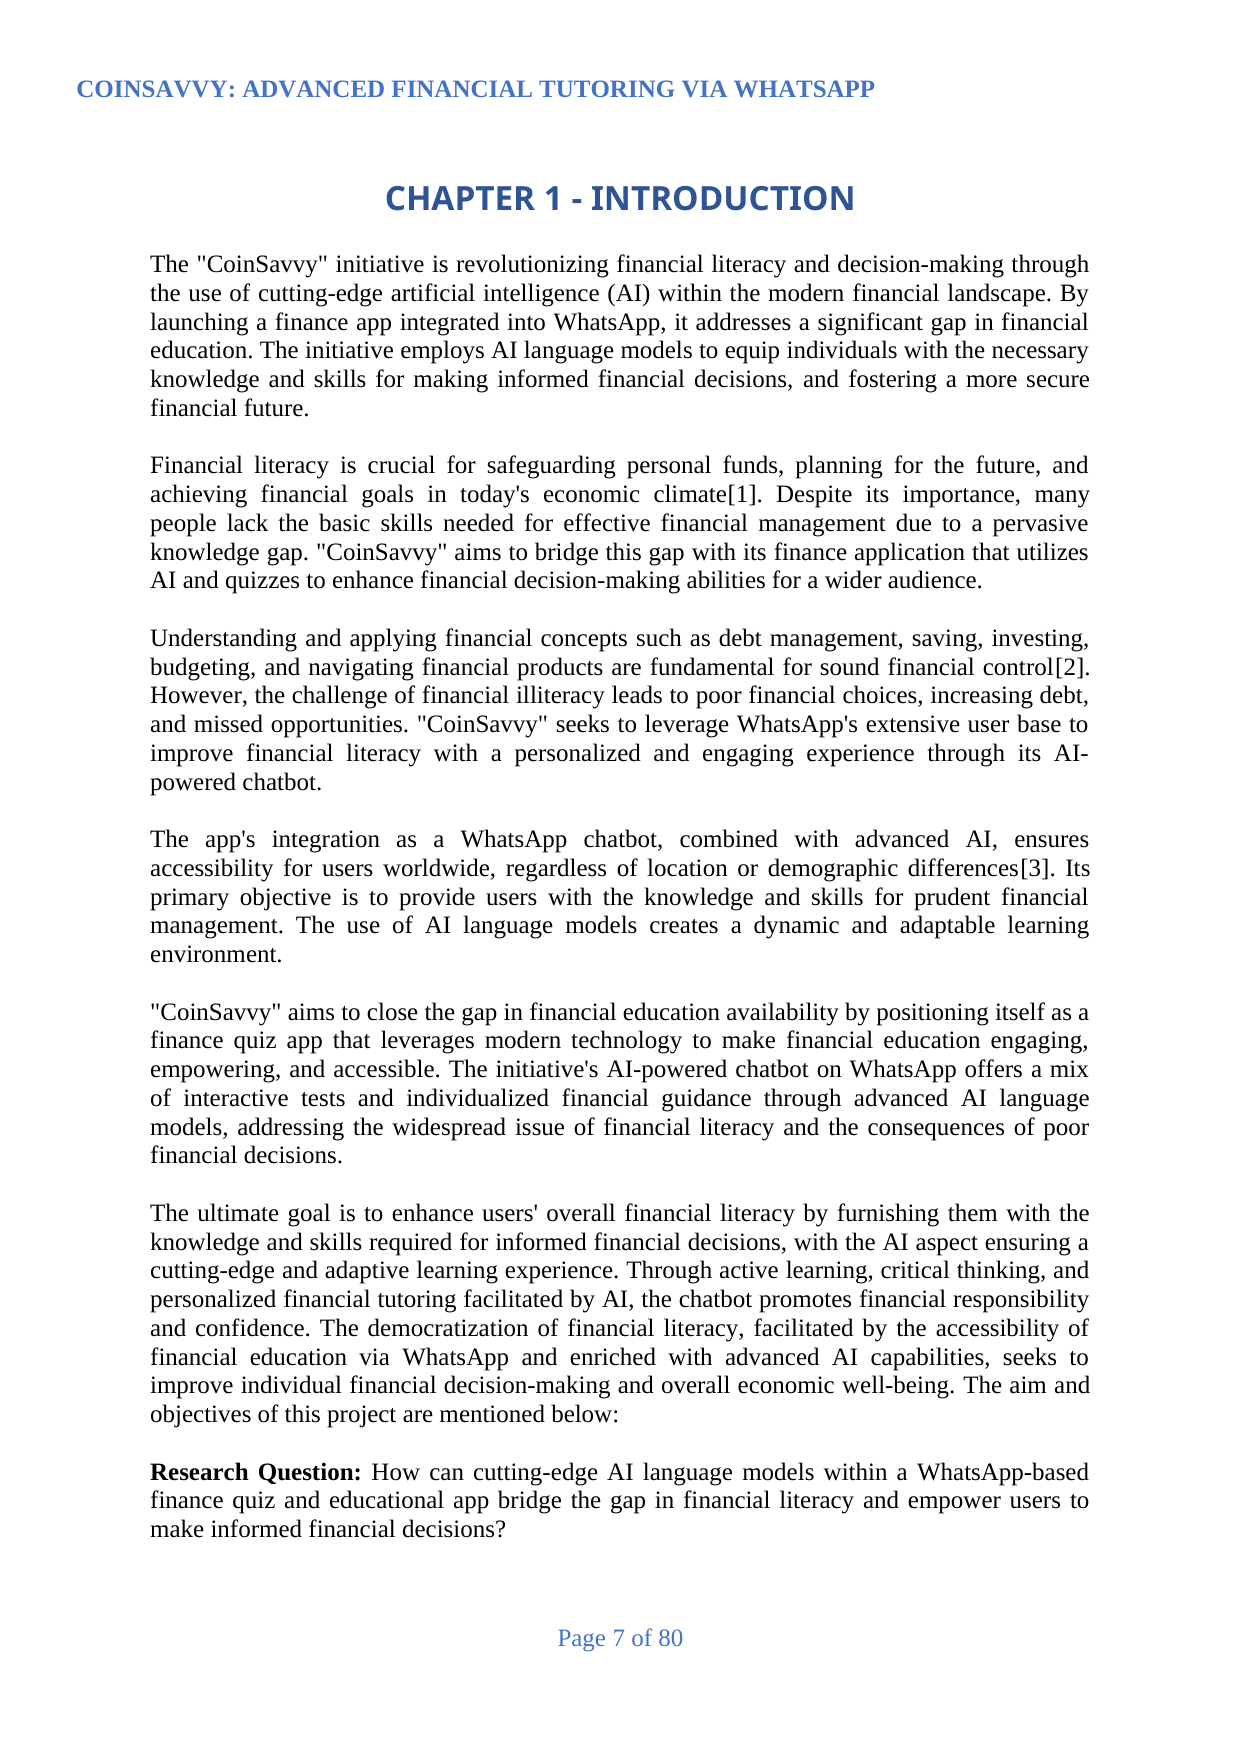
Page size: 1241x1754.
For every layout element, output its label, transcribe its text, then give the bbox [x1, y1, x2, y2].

text The ultimate goal is to enhance users' overall financial literacy by furnishing them with the knowledge and skills required for informed financial decisions, with the AI aspect ensuring a cutting-edge and adaptive learning experience. Through active learning, critical thinking, and personalized financial tutoring facilitated by AI, the chatbot promotes financial responsibility and confidence. The democratization of financial literacy, facilitated by the accessibility of financial education via WhatsApp and enriched with advanced AI capabilities, seeks to improve individual financial decision-making and overall economic well-being. The aim and objectives of this project are mentioned below: [150, 1198, 1090, 1428]
text Financial literacy is crucial for safeguarding personal funds, planning for the future, and achieving financial goals in today's economic climate. Despite its importance, many people lack the basic skills needed for effective financial management due to a pervasive knowledge gap. "CoinSavvy" aims to bridge this gap with its finance application that utilizes AI and quizzes to enhance financial decision-making abilities for a wider audience. [150, 450, 1090, 594]
text The app's integration as a WhatsApp chatbot, combined with advanced AI, ensures accessibility for users worldwide, regardless of location or demographic differences. Its primary objective is to provide users with the knowledge and skills for prudent financial management. The use of AI language models creates a dynamic and adaptable learning environment. [150, 824, 1090, 968]
text "CoinSavvy" aims to close the gap in financial education availability by positioning itself as a finance quiz app that leverages modern technology to make financial education engaging, empowering, and accessible. The initiative's AI-powered chatbot on WhatsApp offers a mix of interactive tests and individualized financial guidance through advanced AI language models, addressing the widespread issue of financial literacy and the consequences of poor financial decisions. [150, 997, 1090, 1169]
subtitle CHAPTER 1 - INTRODUCTION [150, 175, 1090, 220]
text Research Question: How can cutting-edge AI language models within a WhatsApp-based finance quiz and educational app bridge the gap in financial literacy and empower users to make informed financial decisions? [150, 1457, 1090, 1543]
text The "CoinSavvy" initiative is revolutionizing financial literacy and decision-making through the use of cutting-edge artificial intelligence (AI) within the modern financial landscape. By launching a finance app integrated into WhatsApp, it addresses a significant gap in financial education. The initiative employs AI language models to equip individuals with the necessary knowledge and skills for making informed financial decisions, and fostering a more secure financial future. [150, 249, 1090, 422]
text Understanding and applying financial concepts such as debt management, saving, investing, budgeting, and navigating financial products are fundamental for sound financial control. However, the challenge of financial illiteracy leads to poor financial choices, increasing debt, and missed opportunities. "CoinSavvy" seeks to leverage WhatsApp's extensive user base to improve financial literacy with a personalized and engaging experience through its AI-powered chatbot. [150, 623, 1090, 795]
